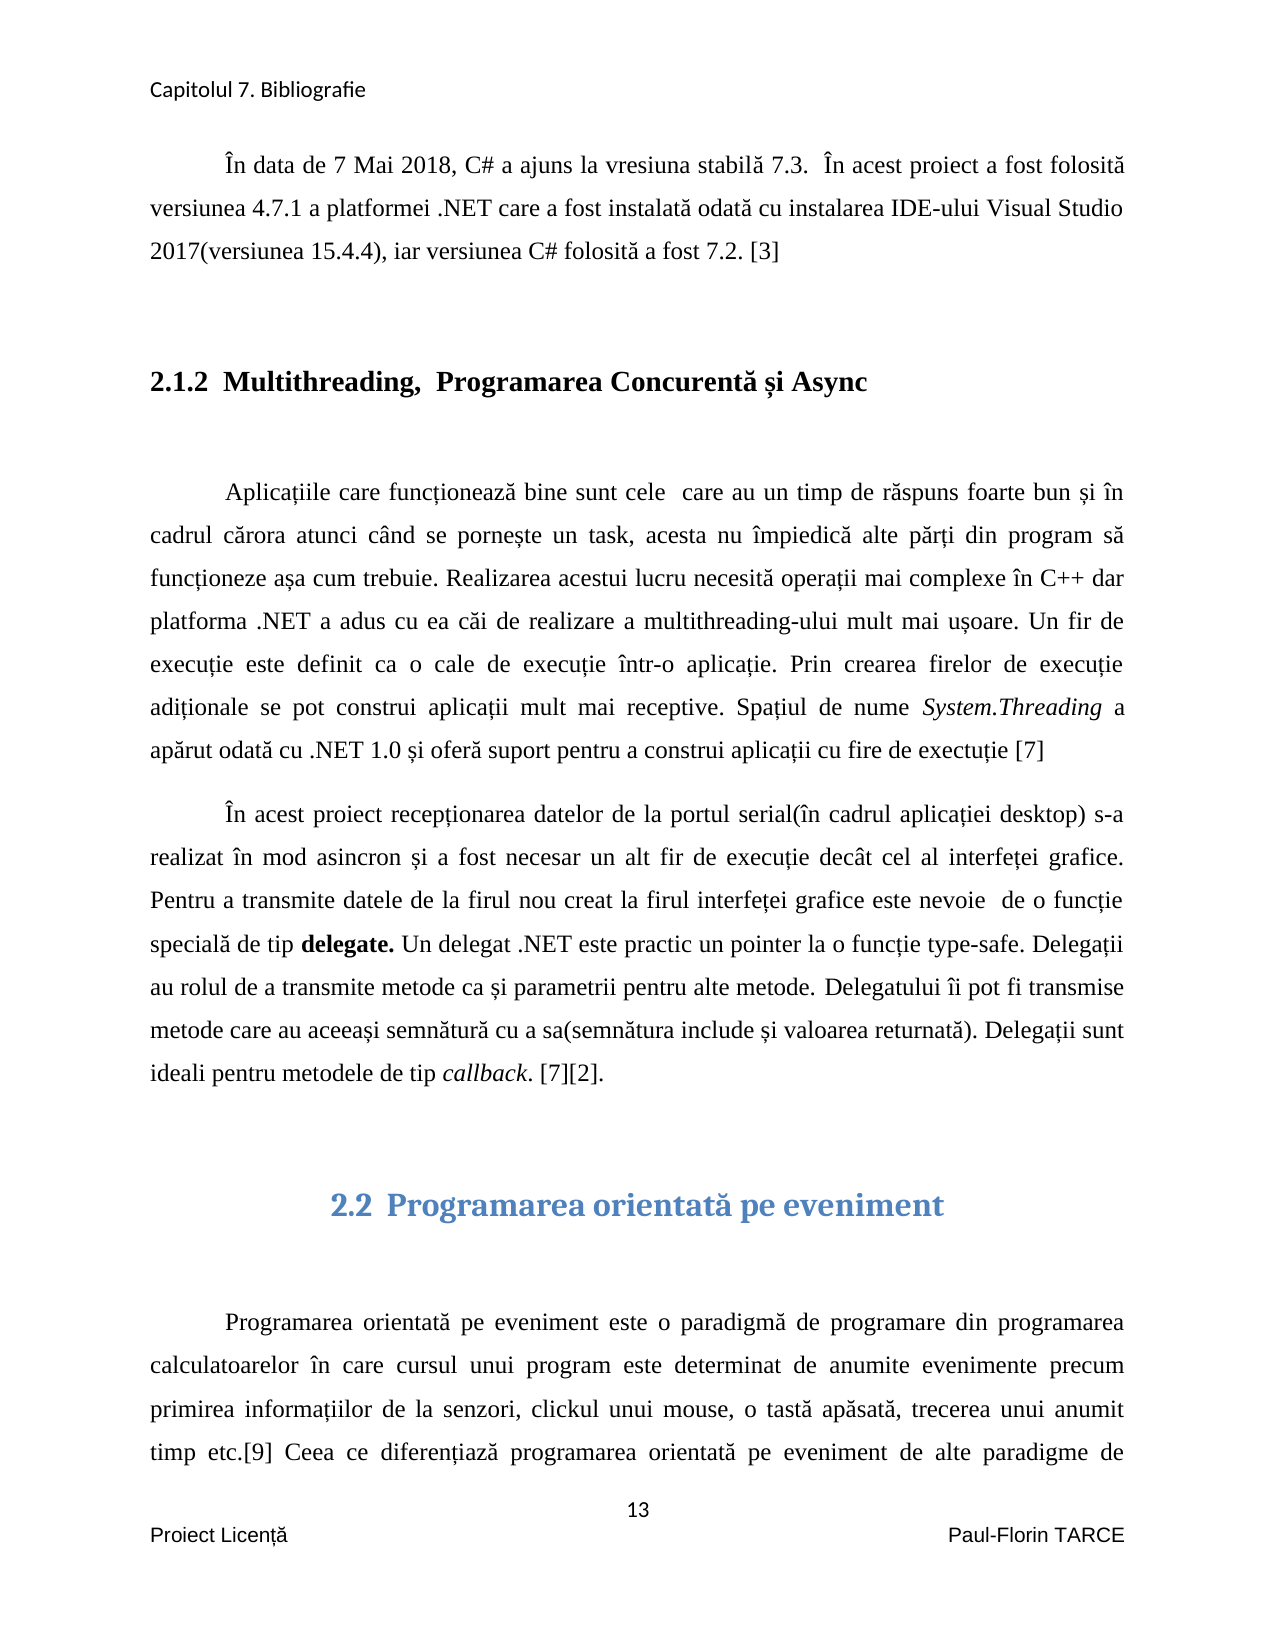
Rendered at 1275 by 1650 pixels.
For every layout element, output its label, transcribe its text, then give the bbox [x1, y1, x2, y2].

text Aplicațiile care funcționează bine sunt cele care au un timp de răspuns foarte bun și în cadrul cărora atunci când se pornește un task, acesta nu împiedică alte părți din program să funcționeze așa cum trebuie. Realizarea acestui lucru necesită operații mai complexe în C++ dar platforma .NET a adus cu ea căi de realizare a multithreading-ului mult mai ușoare. Un fir de execuție este definit ca o cale de execuție într-o aplicație. Prin crearea firelor de execuție adiționale se pot construi aplicații mult mai receptive. Spațiul de nume System.Threading a apărut odată cu .NET 1.0 și oferă suport pentru a construi aplicații cu fire de exectuție [7] [150, 477, 1125, 764]
text În acest proiect recepționarea datelor de la portul serial(în cadrul aplicației desktop) s-a realizat în mod asincron și a fost necesar un alt fir de execuție decât cel al interfeței grafice. Pentru a transmite datele de la firul nou creat la firul interfeței grafice este nevoie de o funcție specială de tip delegate. Un delegat .NET este practic un pointer la o funcție type-safe. Delegații au rolul de a transmite metode ca și parametrii pentru alte metode. Delegatului îi pot fi transmise metode care au aceeași semnătură cu a sa(semnătura include și valoarea returnată). Delegații sunt ideali pentru metodele de tip callback. [7][2]. [150, 799, 1125, 1087]
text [150, 1307, 1125, 1466]
text În data de 7 Mai 2018, C# a ajuns la vresiuna stabilă 7.3. În acest proiect a fost folosită versiunea 4.7.1 a platformei .NET care a fost instalată odată cu instalarea IDE-ului Visual Studio 2017(versiunea 15.4.4), iar versiunea C# folosită a fost 7.2. [3] [150, 150, 1125, 265]
subtitle 2.2 Programarea orientată pe eveniment [150, 1186, 1125, 1224]
text 2.1.2 Multithreading, Programarea Concurentă și Async [150, 364, 1125, 398]
